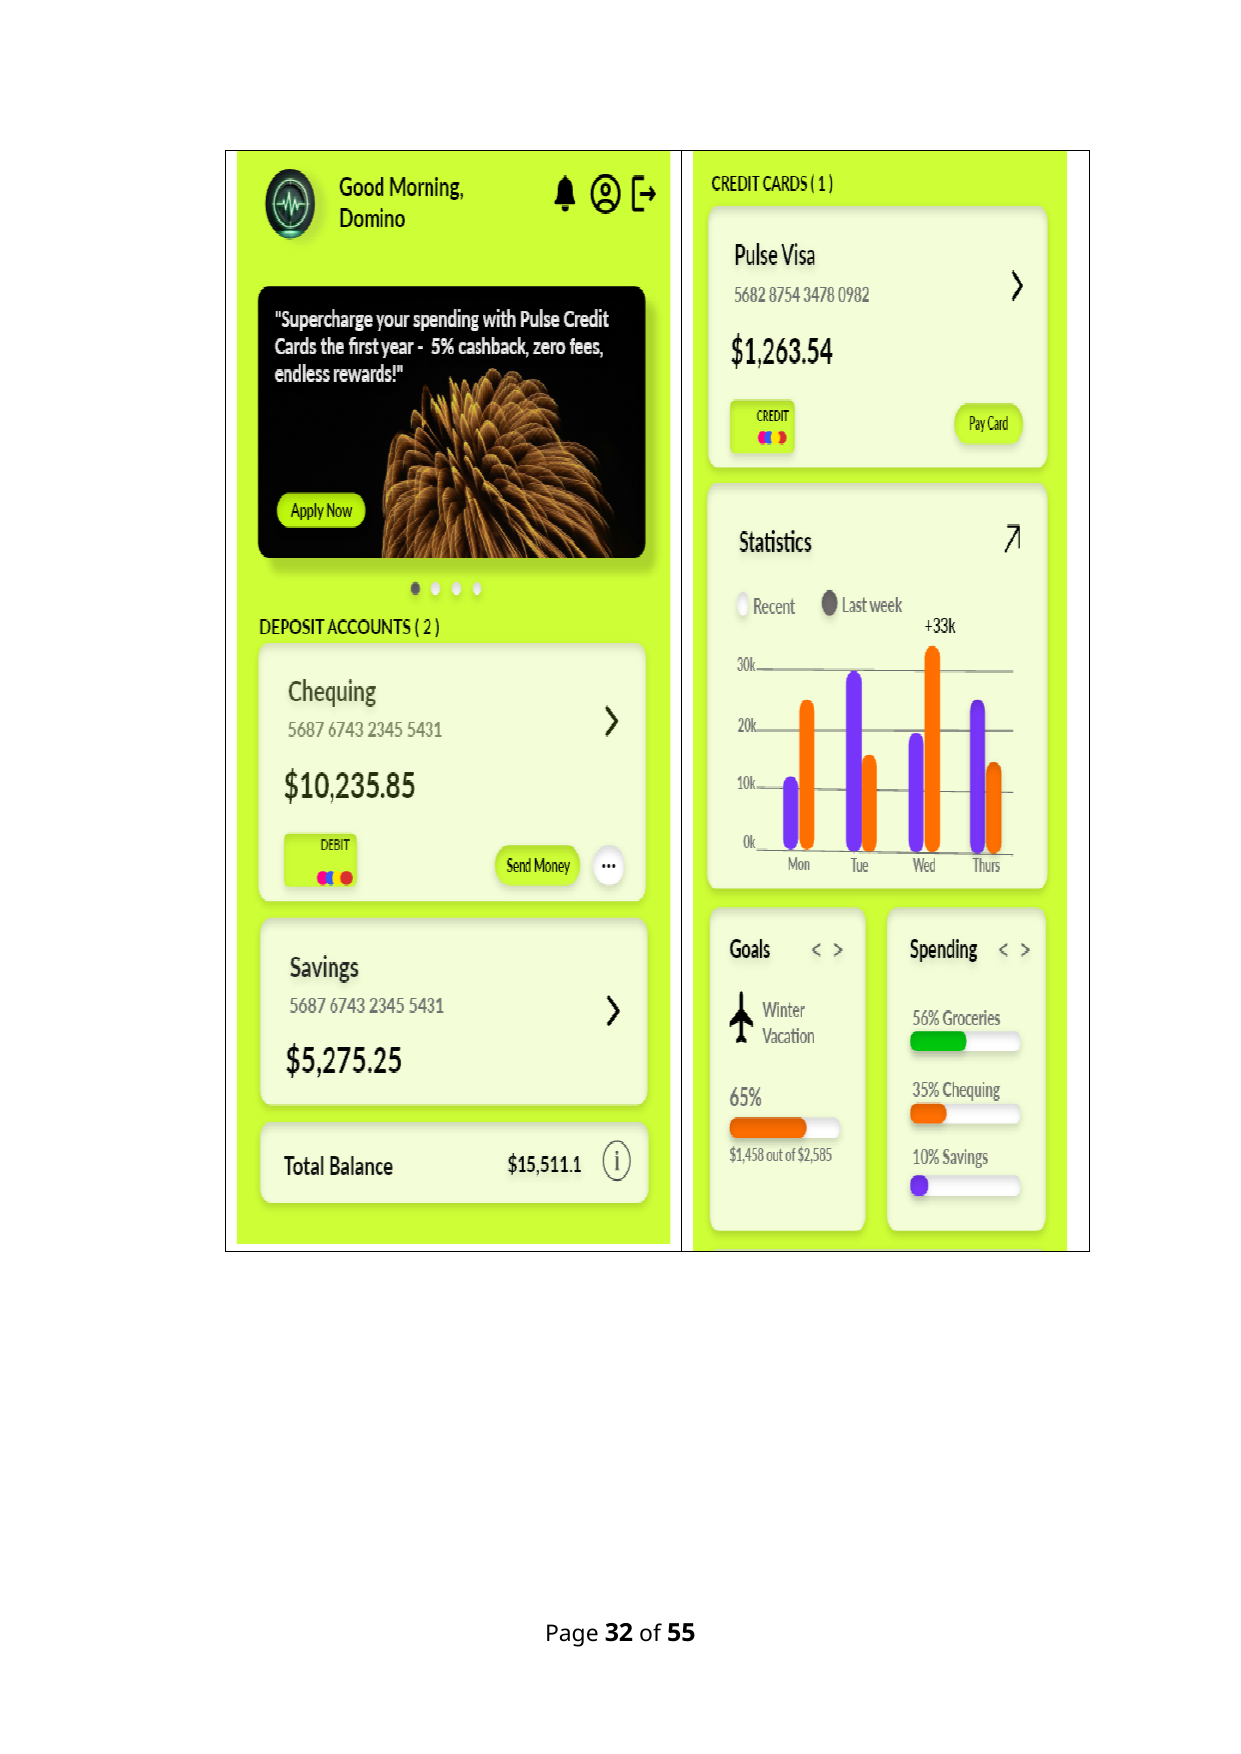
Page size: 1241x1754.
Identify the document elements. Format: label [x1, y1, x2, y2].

table_cell [226, 151, 681, 1251]
table_cell [1068, 151, 1089, 1251]
picture [236, 151, 671, 1244]
picture [693, 151, 1068, 1251]
table_cell [682, 151, 693, 1251]
